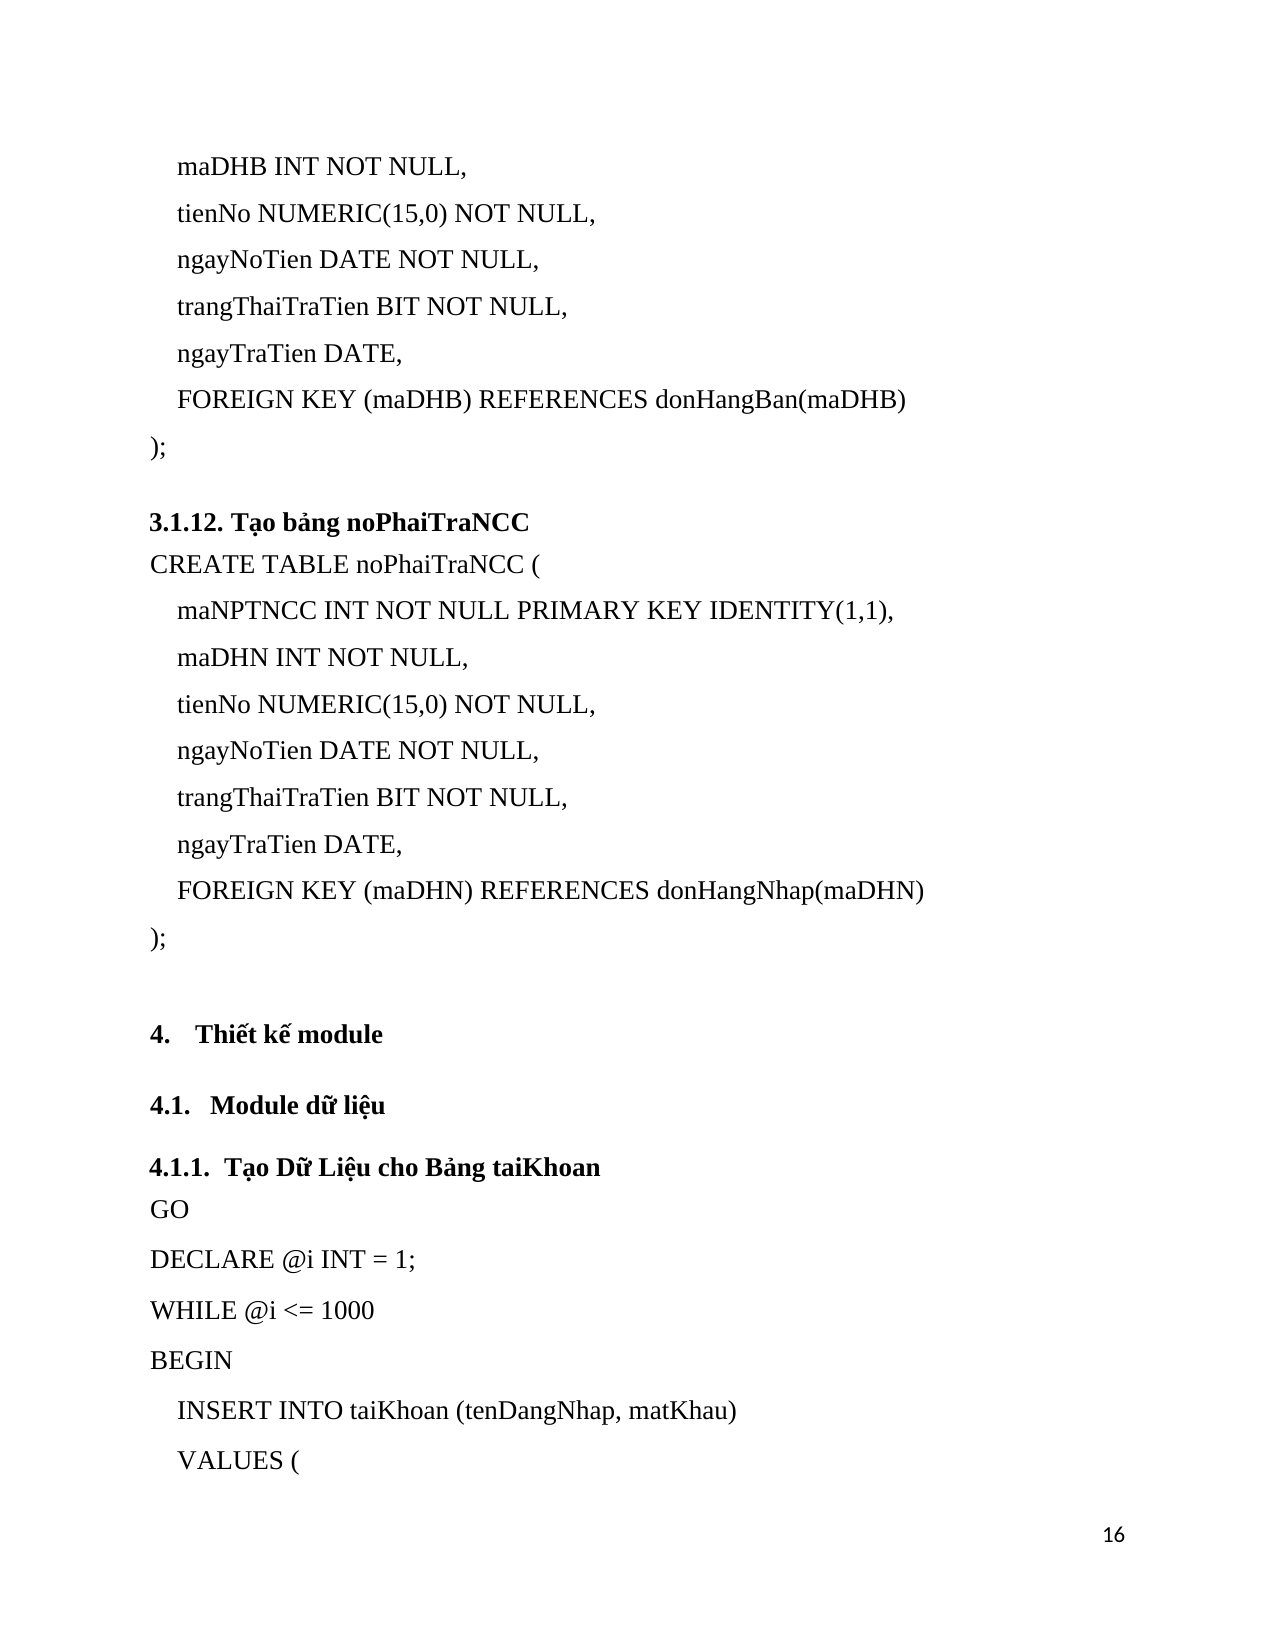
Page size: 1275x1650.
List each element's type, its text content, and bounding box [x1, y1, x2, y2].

text tienNo NUMERIC(15,0) NOT NULL, [150, 197, 1125, 228]
text INSERT INTO taiKhoan (tenDangNhap, matKhau) [150, 1394, 1125, 1425]
text ); [150, 430, 1125, 461]
subtitle Tạo Dữ Liệu cho Bảng taiKhoan [149, 1151, 1125, 1183]
text maDHN INT NOT NULL, [150, 641, 1125, 672]
text FOREIGN KEY (maDHB) REFERENCES donHangBan(maDHB) [150, 383, 1125, 414]
subtitle Module dữ liệu [150, 1089, 1125, 1120]
text trangThaiTraTien BIT NOT NULL, [150, 290, 1125, 321]
subtitle Tạo bảng noPhaiTraNCC [149, 506, 1125, 537]
text VALUES ( [150, 1444, 1125, 1476]
text ngayNoTien DATE NOT NULL, [150, 243, 1125, 274]
subtitle Thiết kế module [150, 1018, 1125, 1049]
text maDHB INT NOT NULL, [150, 150, 1125, 181]
text ngayTraTien DATE, [150, 337, 1125, 368]
text FOREIGN KEY (maDHN) REFERENCES donHangNhap(maDHN) [150, 874, 1125, 906]
text BEGIN [150, 1344, 1125, 1375]
text tienNo NUMERIC(15,0) NOT NULL, [150, 688, 1125, 719]
text ngayTraTien DATE, [150, 828, 1125, 859]
text GO [150, 1193, 1125, 1224]
text DECLARE @i INT = 1; [150, 1243, 1125, 1275]
text maNPTNCC INT NOT NULL PRIMARY KEY IDENTITY(1,1), [150, 594, 1125, 626]
text trangThaiTraTien BIT NOT NULL, [150, 781, 1125, 812]
text ); [150, 921, 1125, 952]
text WHILE @i <= 1000 [150, 1294, 1125, 1325]
text CREATE TABLE noPhaiTraNCC ( [150, 548, 1125, 579]
text ngayNoTien DATE NOT NULL, [150, 734, 1125, 766]
